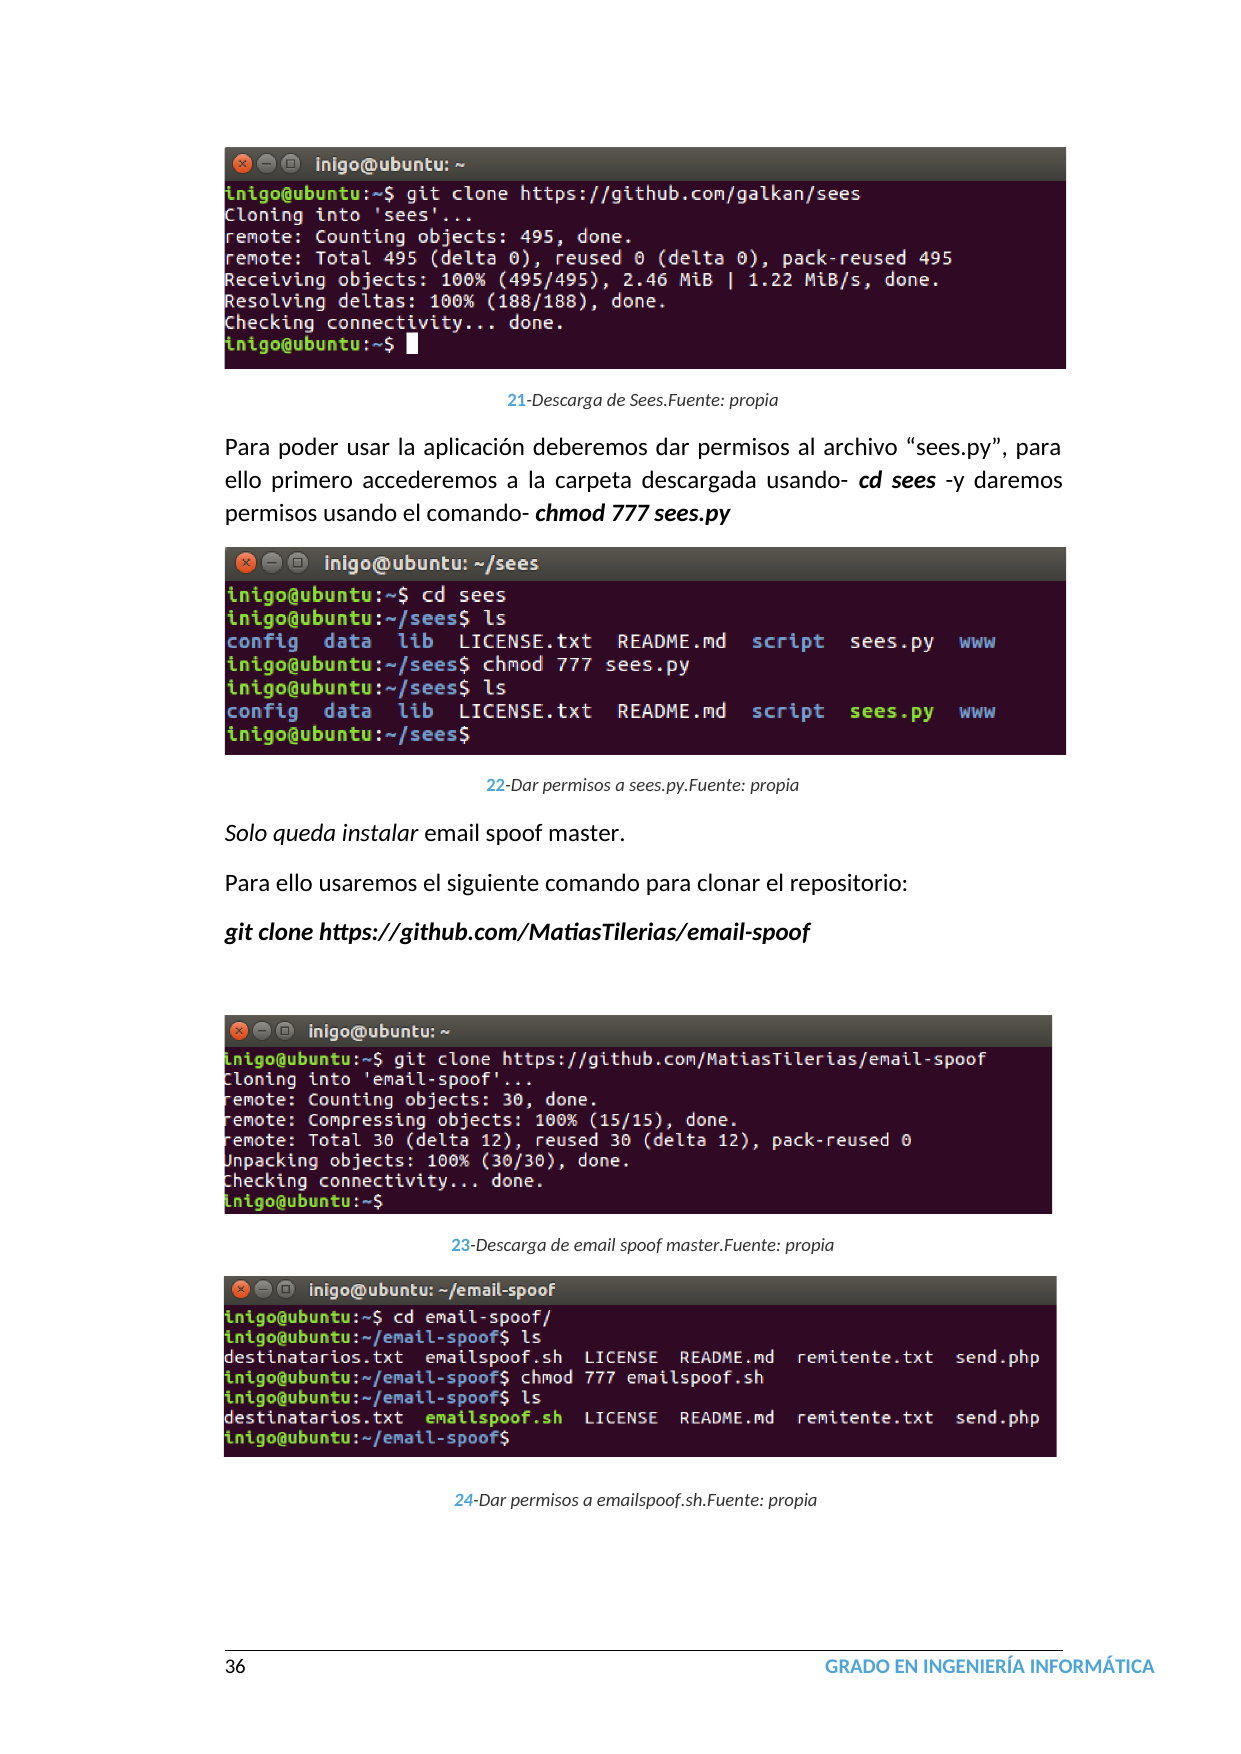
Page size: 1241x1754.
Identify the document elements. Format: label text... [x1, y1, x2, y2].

text Para poder usar la aplicación deberemos dar permisos al archivo “sees.py”, para ello primero accederemos a la carpeta descargada usando- cd sees -y daremos permisos usando el comando- chmod 777 sees.py [224, 432, 1063, 528]
picture [224, 547, 1067, 755]
text 22-Dar permisos a sees.py.Fuente: propia [224, 773, 1063, 796]
picture [224, 147, 1067, 369]
picture [224, 1015, 1053, 1214]
text Para ello usaremos el siguiente comando para clonar el repositorio: [224, 867, 1063, 897]
text git clone https://github.com/MatiasTilerias/email-spoof [224, 916, 1063, 947]
text 21-Descarga de Sees.Fuente: propia [224, 388, 1063, 411]
picture [223, 1276, 1057, 1457]
text 23-Descarga de email spoof master.Fuente: propia [224, 1233, 1063, 1256]
text Solo queda instalar email spoof master. [224, 817, 1063, 848]
